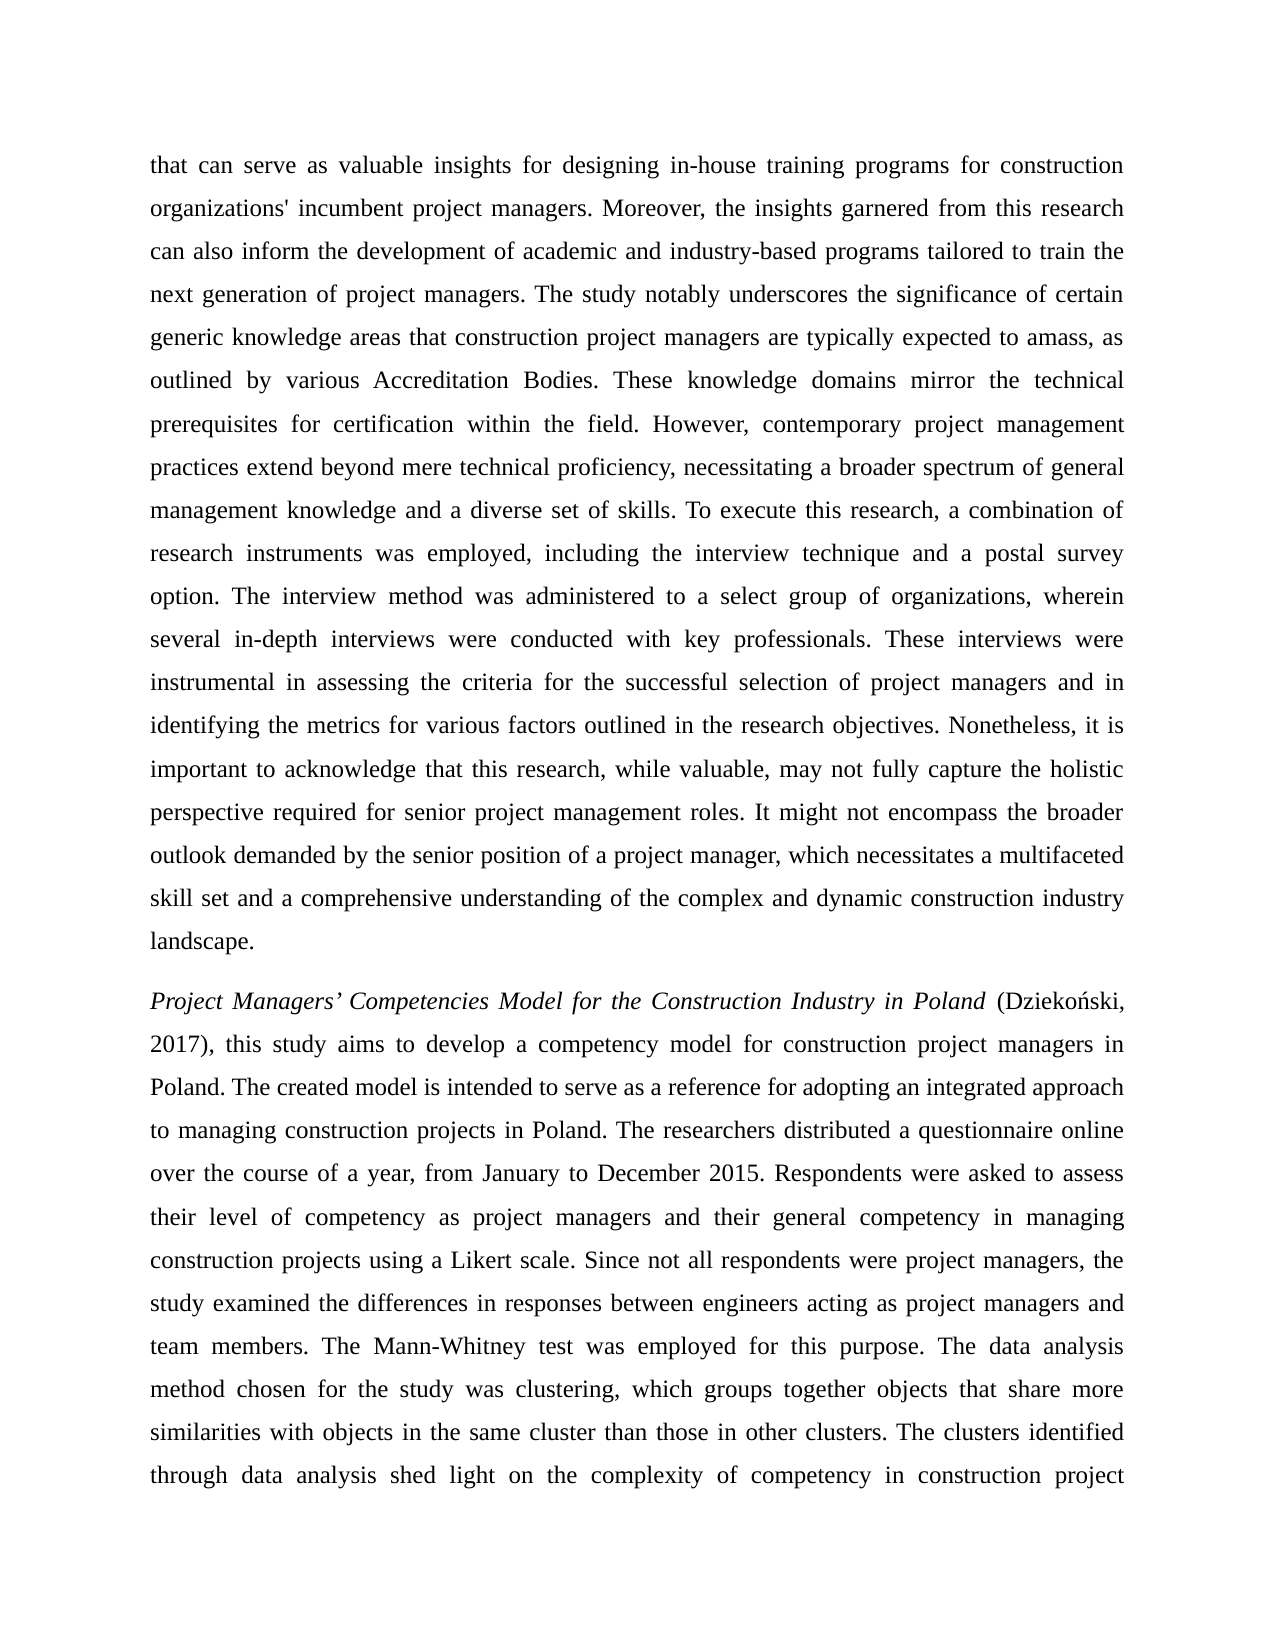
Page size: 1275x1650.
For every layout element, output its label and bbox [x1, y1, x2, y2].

text [150, 986, 1125, 1489]
text [150, 150, 1125, 955]
